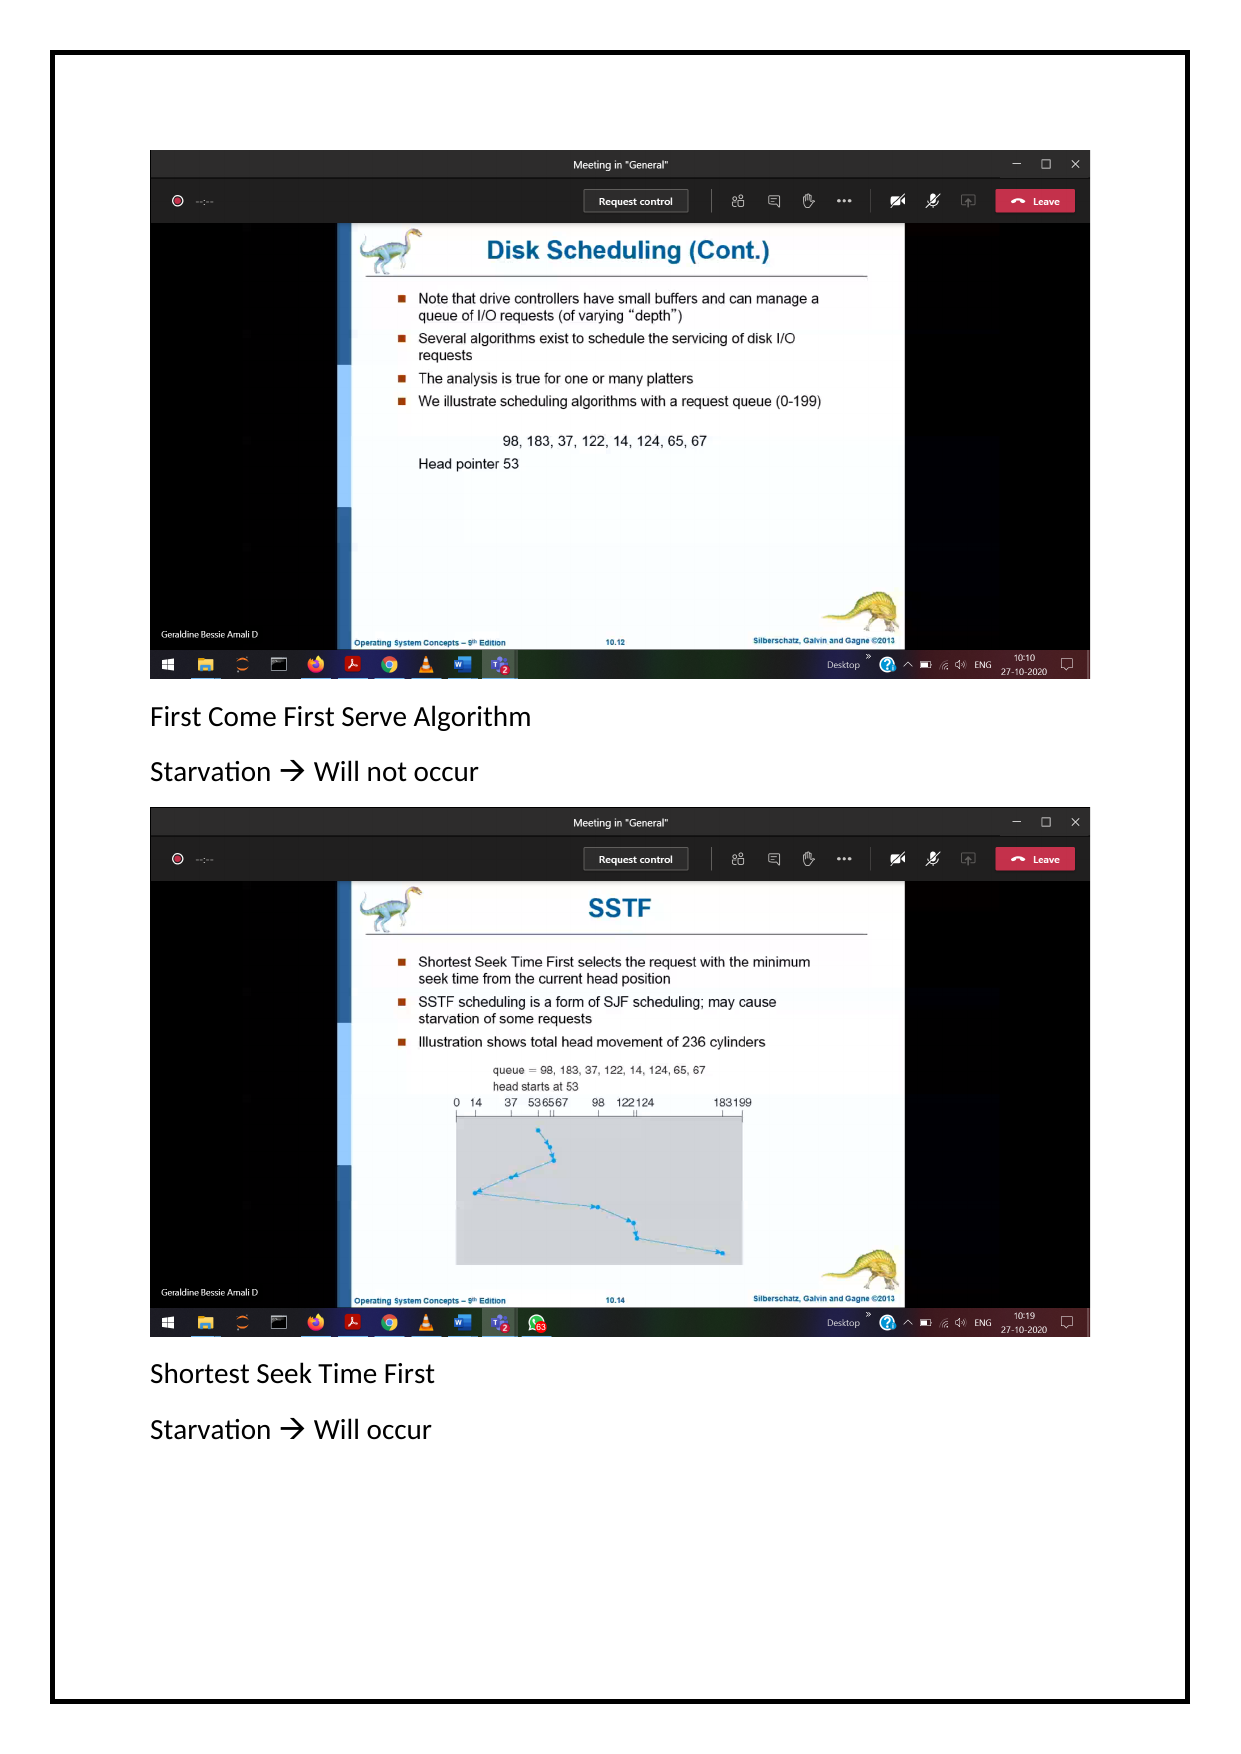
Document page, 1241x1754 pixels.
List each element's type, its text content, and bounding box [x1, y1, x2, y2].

text Starvation Will occur [150, 1411, 1090, 1446]
picture [150, 807, 1091, 1337]
picture [150, 150, 1091, 679]
text Starvation Will not occur [150, 753, 1090, 788]
text Shortest Seek Time First [150, 1356, 1090, 1391]
text First Come First Serve Algorithm [150, 698, 1090, 733]
